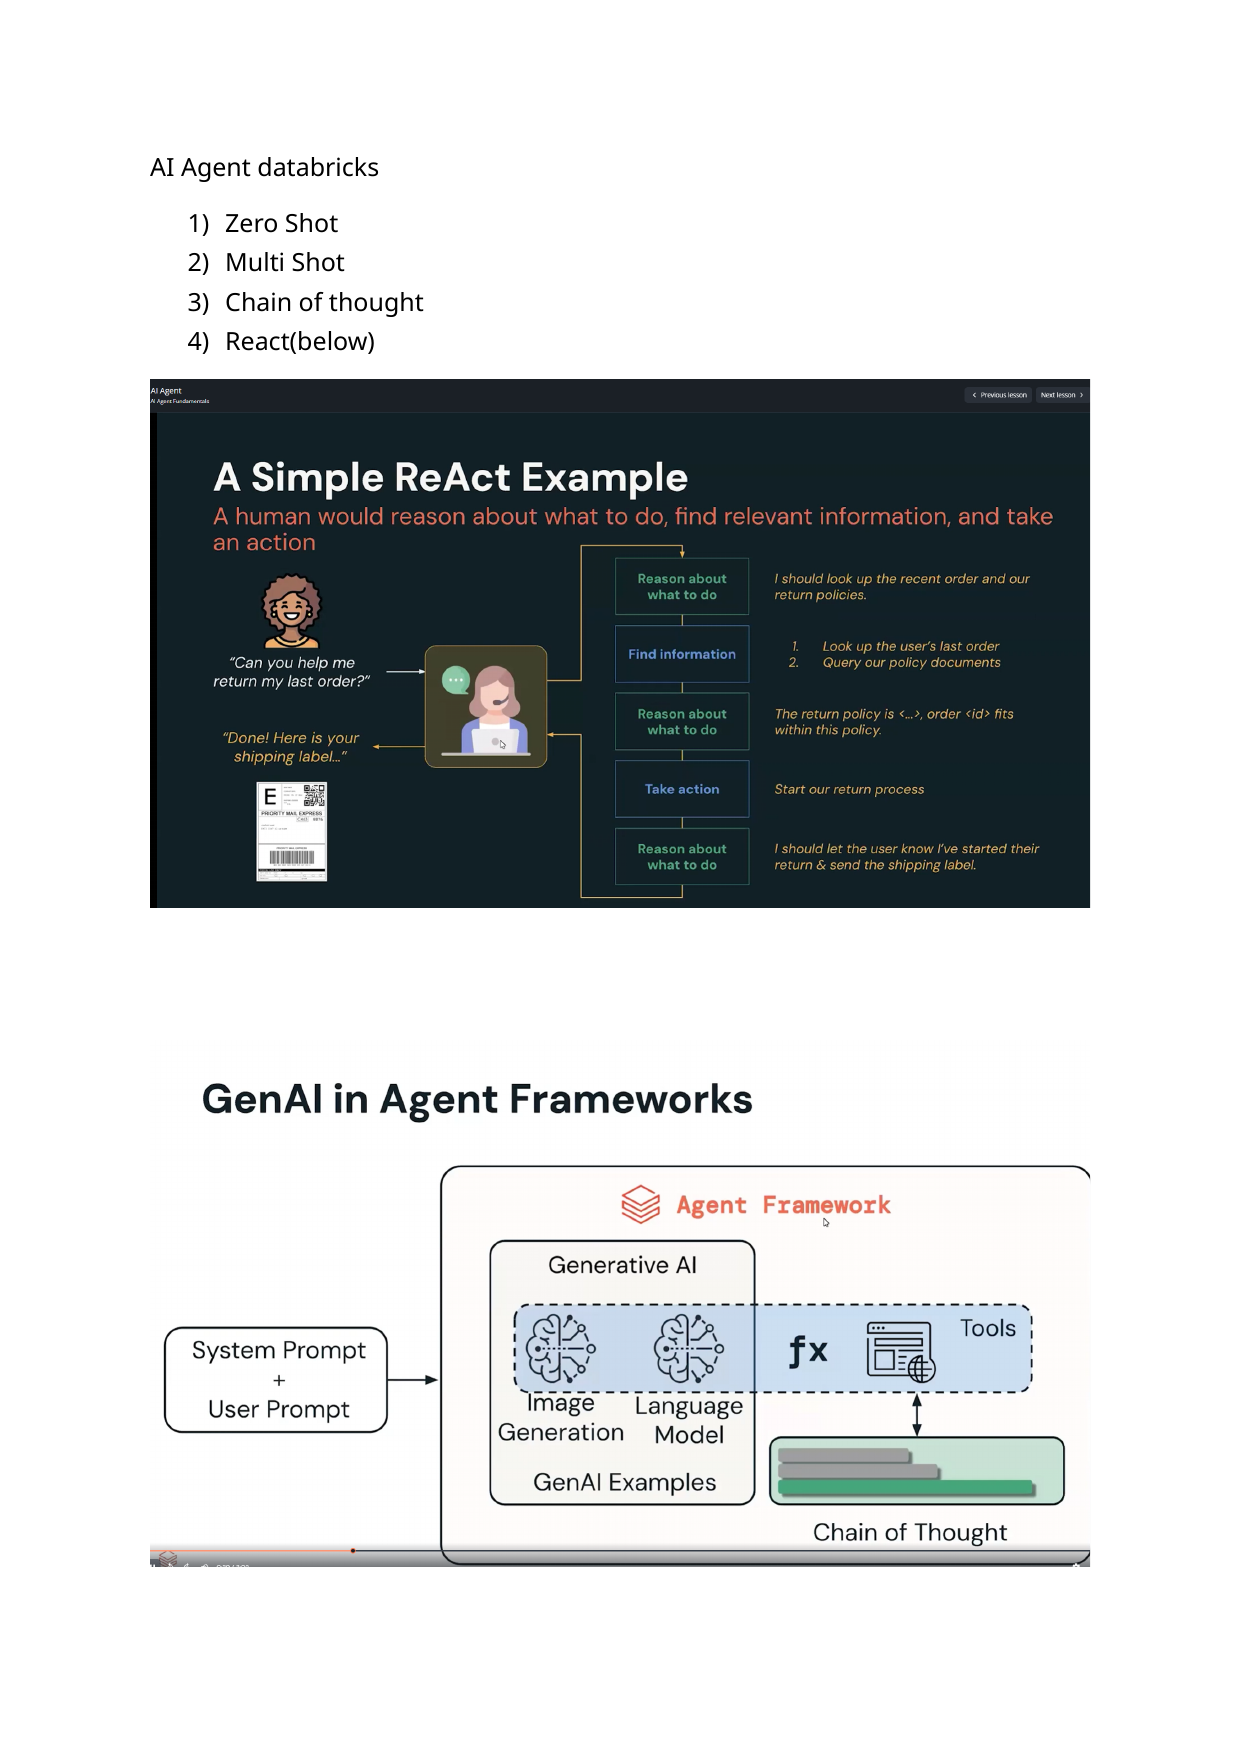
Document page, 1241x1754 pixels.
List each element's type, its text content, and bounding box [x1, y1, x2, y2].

picture [150, 1040, 1091, 1567]
list Multi Shot [187, 245, 1090, 279]
picture [150, 379, 1091, 908]
list React(below) [187, 323, 1090, 357]
text AI Agent databricks [150, 150, 1090, 184]
list Chain of thought [187, 284, 1090, 318]
list Zero Shot [187, 206, 1090, 240]
